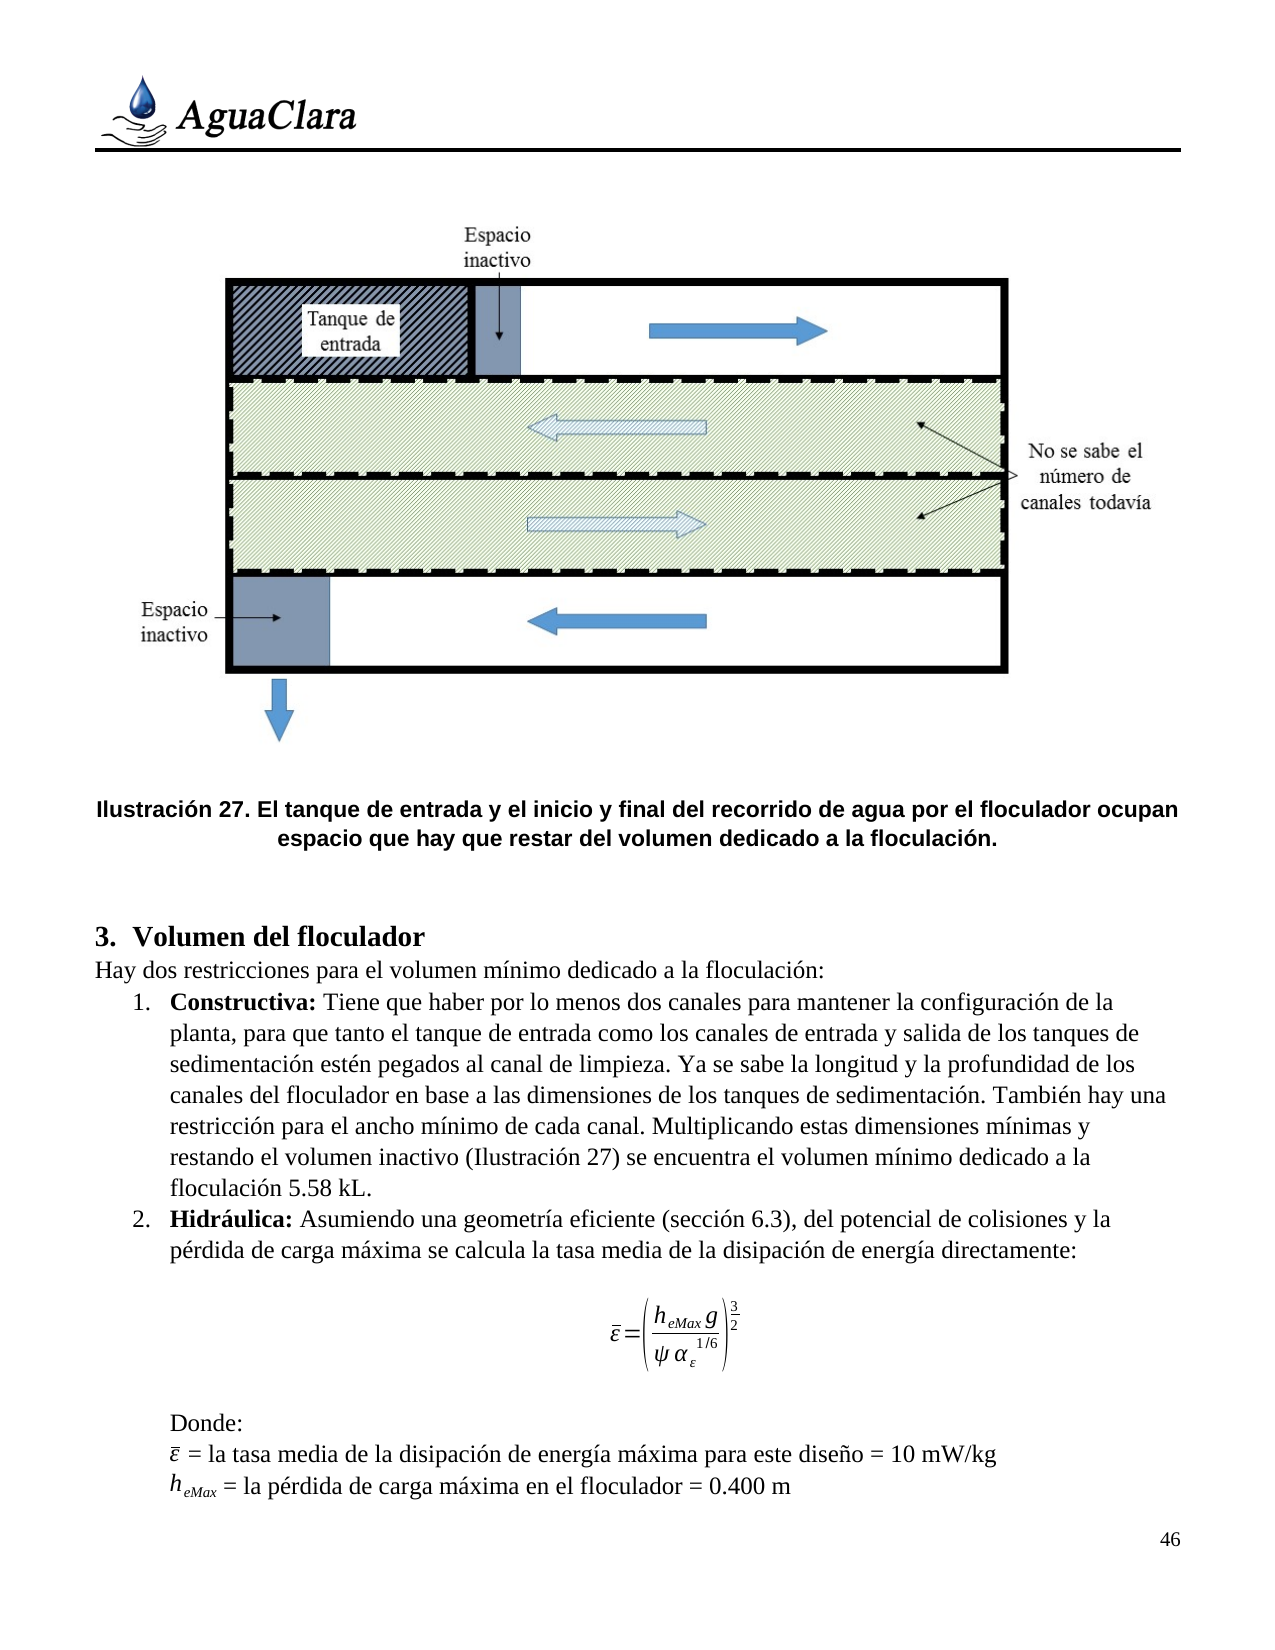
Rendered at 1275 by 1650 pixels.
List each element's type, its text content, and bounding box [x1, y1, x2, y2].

picture [94, 75, 373, 148]
picture [104, 208, 1171, 769]
list Constructiva: Tiene que haber por lo menos dos canales para mantener la configuración de la planta, para que tanto el tanque de entrada como los canales de entrada y salida de los tanques de sedimentación estén pegados al canal de limpieza. Ya se sabe la longitud y la profundidad de los canales del floculador en base a las dimensiones de los tanques de sedimentación. También hay una restricción para el ancho mínimo de cada canal. Multiplicando estas dimensiones mínimas y restando el volumen inactivo (Ilustración 27) se encuentra el volumen mínimo dedicado a la floculación 5.58 kL. [132, 987, 1181, 1202]
text Hay dos restricciones para el volumen mínimo dedicado a la floculación: [94, 956, 1181, 984]
text Ilustración 27. El tanque de entrada y el inicio y final del recorrido de agua por el floculador ocupan espacio que hay que restar del volumen dedicado a la floculación. [94, 796, 1181, 851]
list = la pérdida de carga máxima en el floculador = 0.400 m [169, 1470, 1181, 1501]
subtitle Volumen del floculador [94, 919, 1181, 953]
list Donde: [169, 1408, 1181, 1436]
list Hidráulica: Asumiendo una geometría eficiente (sección 6.3), del potencial de colisiones y la pérdida de carga máxima se calcula la tasa media de la disipación de energía directamente: [132, 1204, 1181, 1264]
list = la tasa media de la disipación de energía máxima para este diseño = 10 mW/kg [169, 1439, 1181, 1467]
